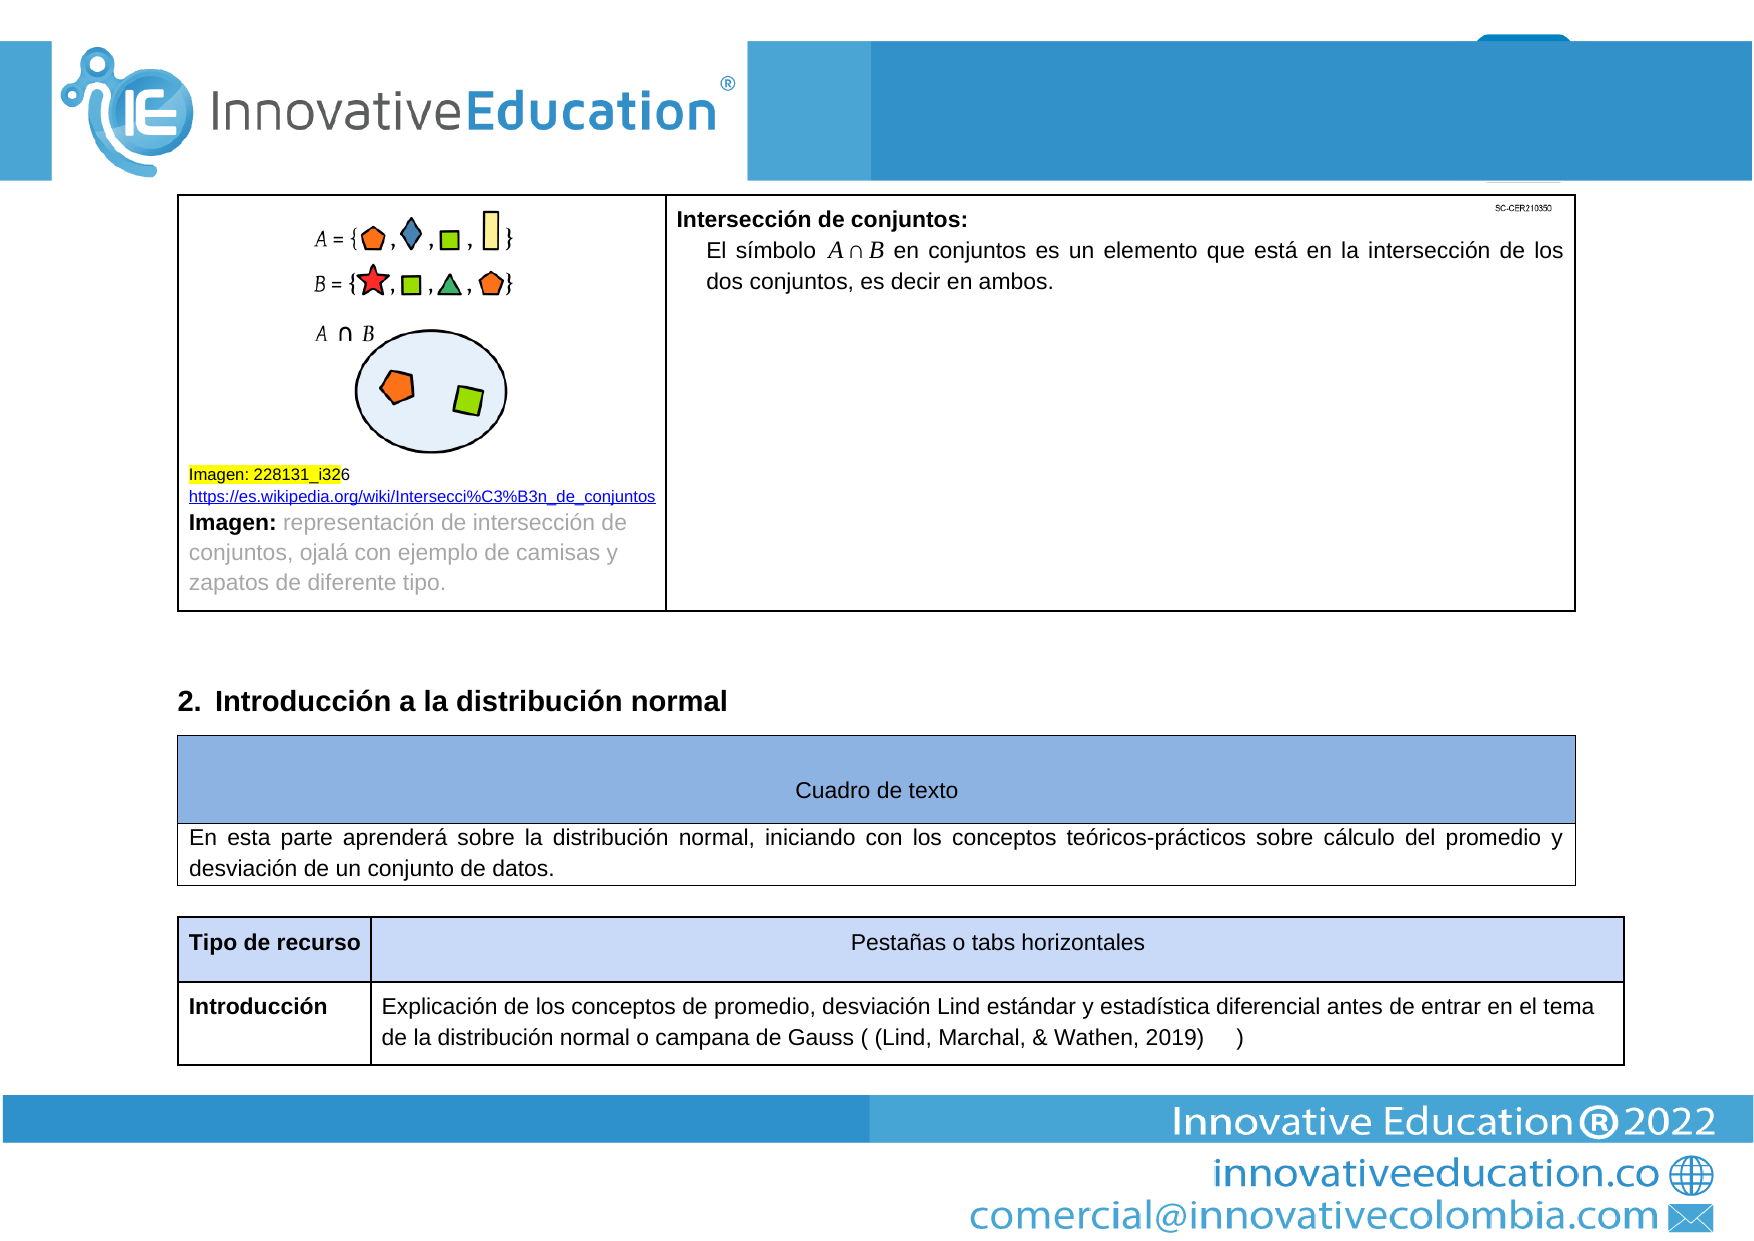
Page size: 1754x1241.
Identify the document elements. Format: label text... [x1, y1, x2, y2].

subtitle Introducción a la distribución normal [177, 684, 1577, 717]
table_cell Intersección de conjuntos: El símbolo en conjuntos es un elemento que está en la intersección de los dos conjuntos, es decir en ambos. [667, 196, 1574, 610]
table_cell Introducción [179, 983, 370, 1064]
picture [2, 1093, 1754, 1239]
picture [309, 206, 535, 461]
table_cell En esta parte aprenderá sobre la distribución normal, iniciando con los conceptos teóricos-prácticos sobre cálculo del promedio y desviación de un conjunto de datos. [178, 824, 1575, 885]
table_cell Explicación de los conceptos de promedio, desviación estándar y estadística diferencial antes de entrar en el tema de la distribución normal o campana de Gauss ( (Lind, Marchal, & Wathen, 2019)) [372, 983, 1623, 1064]
table_header Cuadro de texto [178, 736, 1575, 823]
table_cell Imagen: 228131_i326 https://es.wikipedia.org/wiki/Intersecci%C3%B3n_de_conjuntos Imagen: representación de intersección de conjuntos, ojalá con ejemplo de camisas y zapatos de diferente tipo. [179, 196, 665, 610]
picture [0, 28, 1752, 194]
table_header Pestañas o tabs horizontales [372, 918, 1623, 981]
table_header Tipo de recurso [179, 918, 370, 981]
